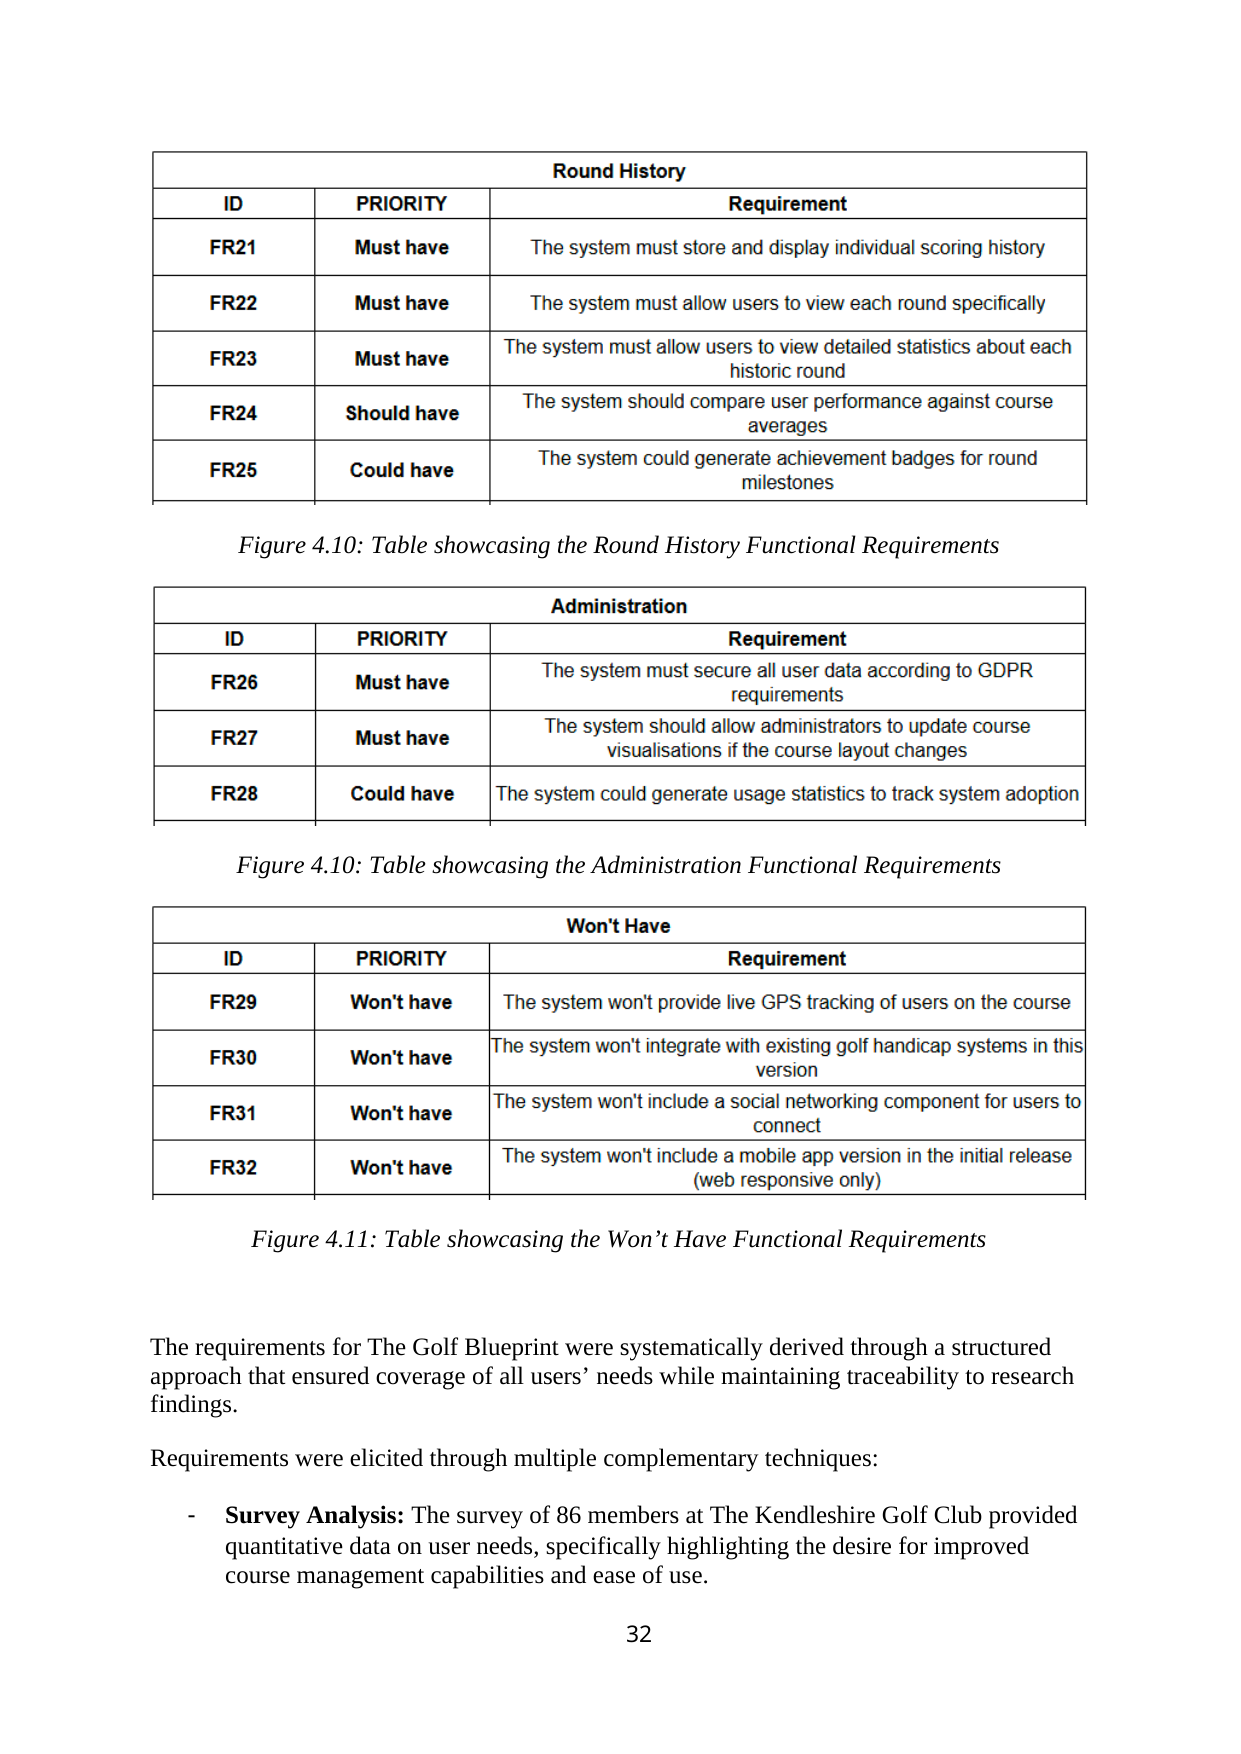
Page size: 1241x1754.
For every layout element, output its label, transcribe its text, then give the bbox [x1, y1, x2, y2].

list Survey Analysis: The survey of 86 members at The Kendleshire Golf Club provided quantitative data on user needs, specifically highlighting the desire for improved course management capabilities and ease of use. [187, 1497, 1090, 1589]
text Figure 4.11: Table showcasing the Won’t Have Functional Requirements [150, 1224, 1090, 1253]
picture [150, 904, 1091, 1200]
picture [150, 583, 1091, 826]
picture [150, 150, 1091, 505]
text The requirements for The Golf Blueprint were systematically derived through a structured approach that ensured coverage of all users’ needs while maintaining traceability to research findings. [150, 1332, 1090, 1418]
text Figure 4.10: Table showcasing the Administration Functional Requirements [150, 851, 1090, 879]
text Requirements were elicited through multiple complementary techniques: [150, 1443, 1090, 1472]
text Figure 4.10: Table showcasing the Round History Functional Requirements [150, 530, 1090, 558]
